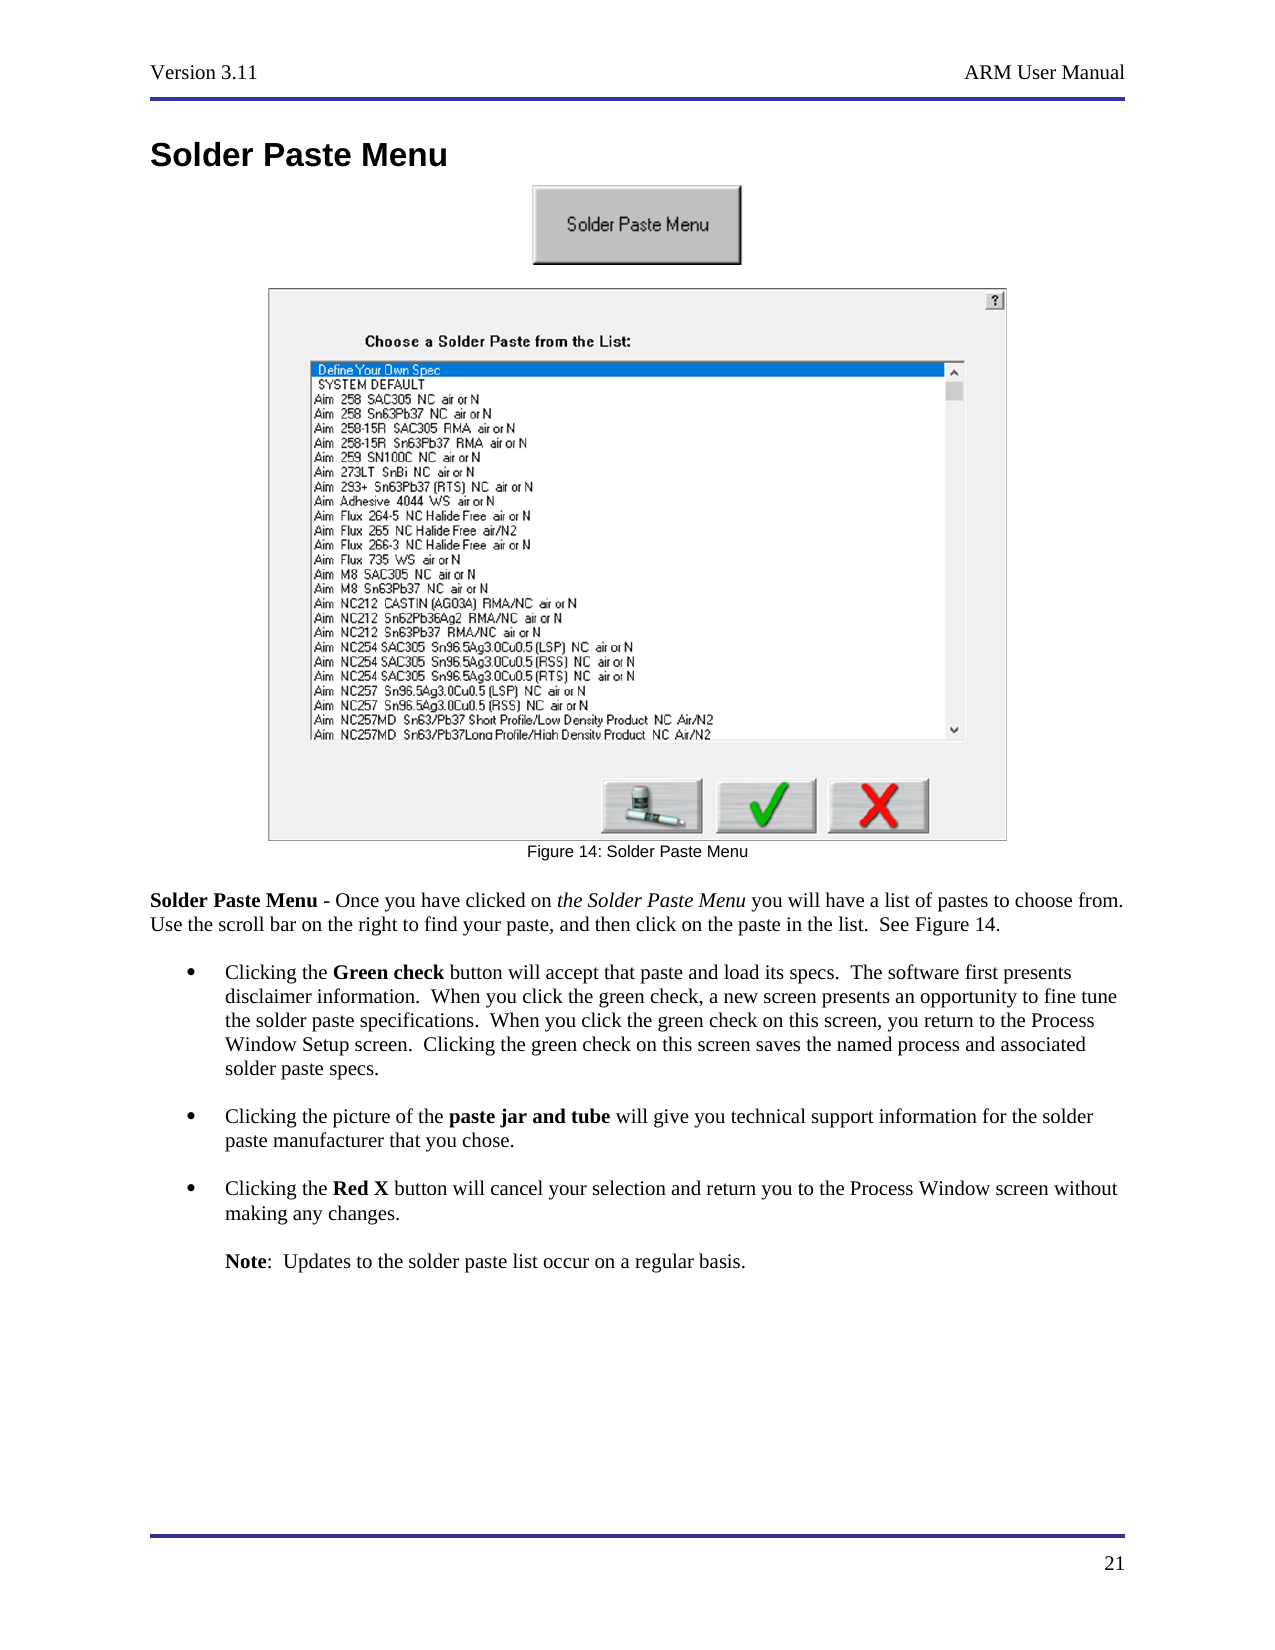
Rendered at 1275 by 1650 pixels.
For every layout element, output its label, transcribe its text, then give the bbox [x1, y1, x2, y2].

list Clicking the picture of the paste jar and tube will give you technical support information for the solder paste manufacturer that you chose. [187, 1104, 1125, 1152]
text Figure 14: Solder Paste Menu [150, 842, 1125, 861]
list Clicking the Red X button will cancel your selection and return you to the Process Window screen without making any changes. [187, 1176, 1125, 1224]
text Solder Paste Menu - Once you have clicked on the Solder Paste Menu you will have a list of pastes to choose from. Use the scroll bar on the right to find your paste, and then click on the paste in the list. See Figure 14. [150, 888, 1125, 936]
text Note: Updates to the solder paste list occur on a regular basis. [187, 1248, 1125, 1273]
picture [268, 288, 1007, 841]
subtitle Solder Paste Menu [150, 135, 1125, 173]
picture [532, 185, 743, 265]
list Clicking the Green check button will accept that paste and load its specs. The software first presents disclaimer information. When you click the green check, a new screen presents an opportunity to fine tune the solder paste specifications. When you click the green check on this screen, you return to the Process Window Setup screen. Clicking the green check on this screen saves the named process and associated solder paste specs. [187, 960, 1125, 1080]
